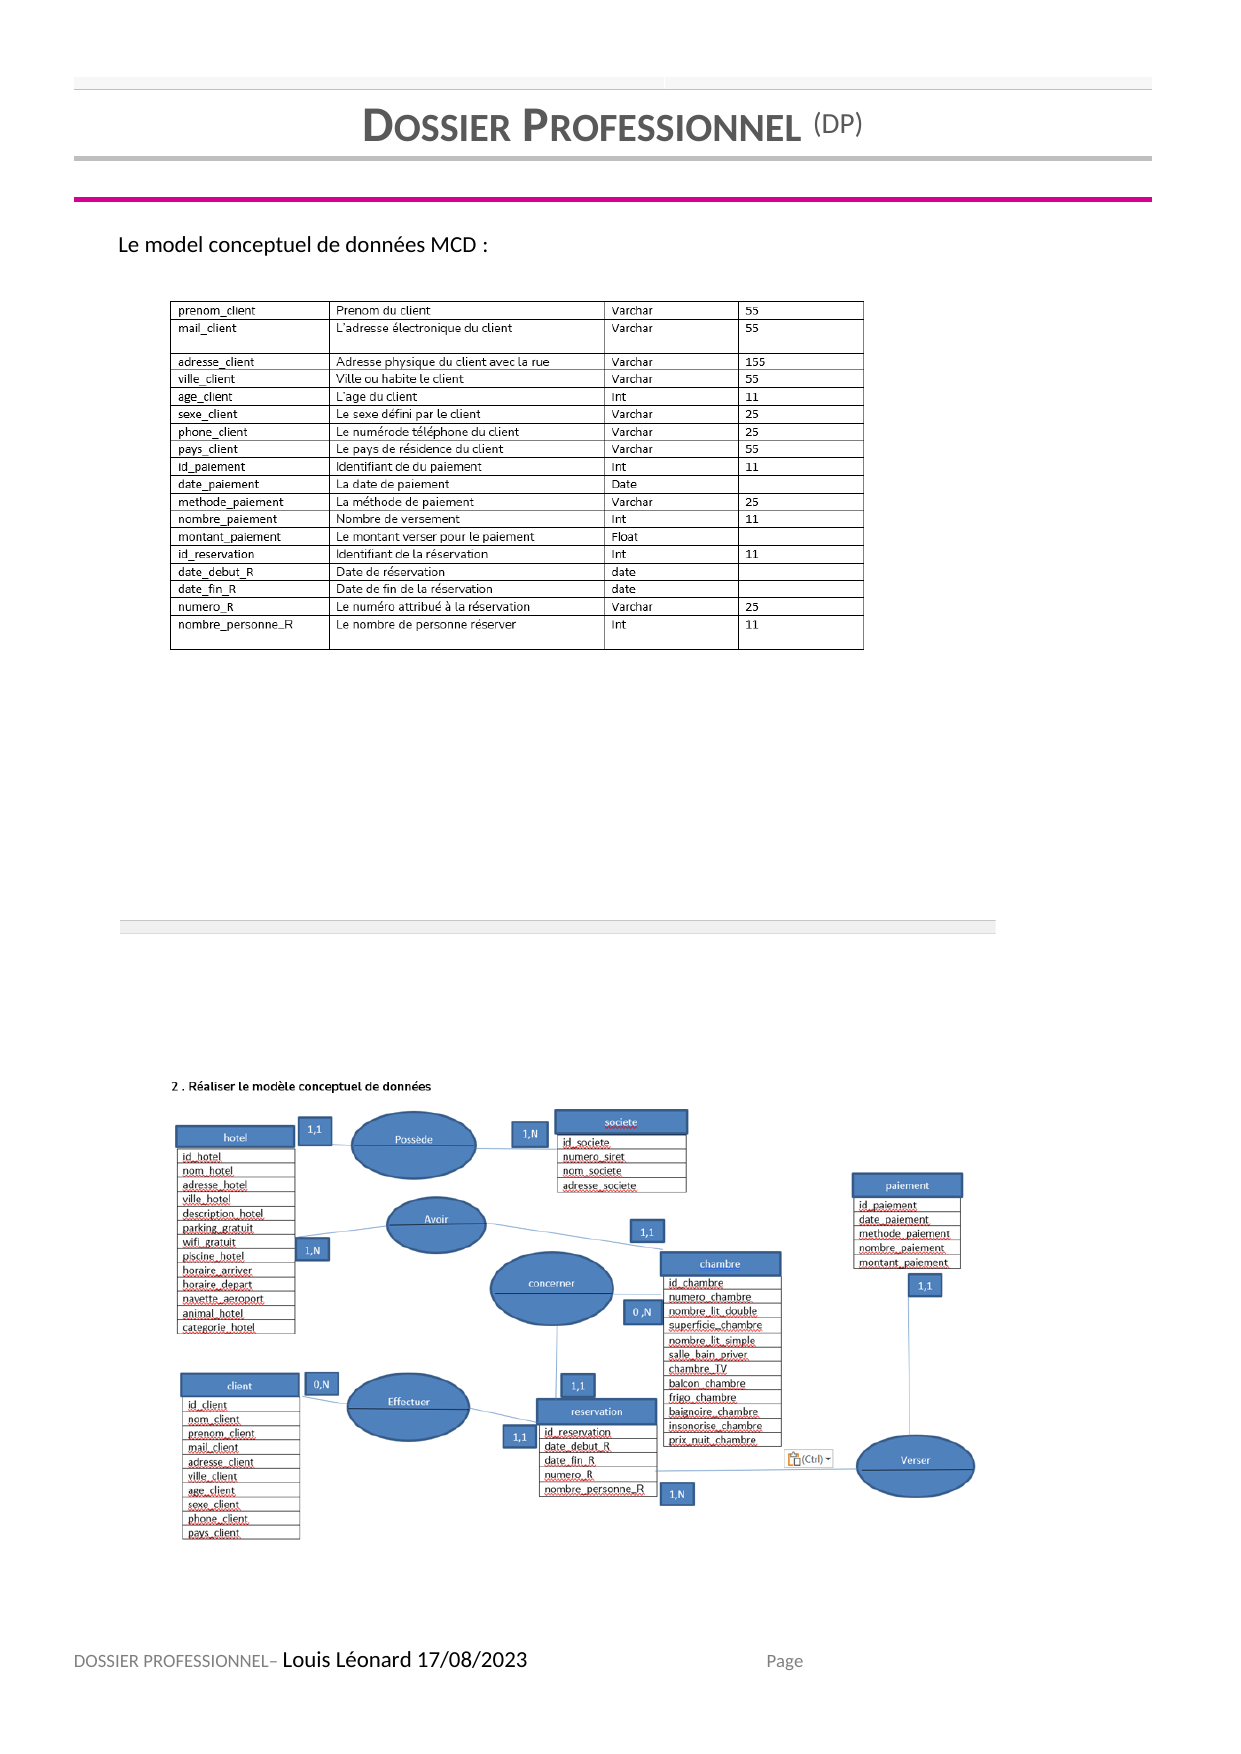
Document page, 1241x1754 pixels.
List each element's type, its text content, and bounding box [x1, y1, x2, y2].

text Le model conceptuel de données MCD : [118, 230, 1104, 258]
picture [120, 268, 996, 1576]
